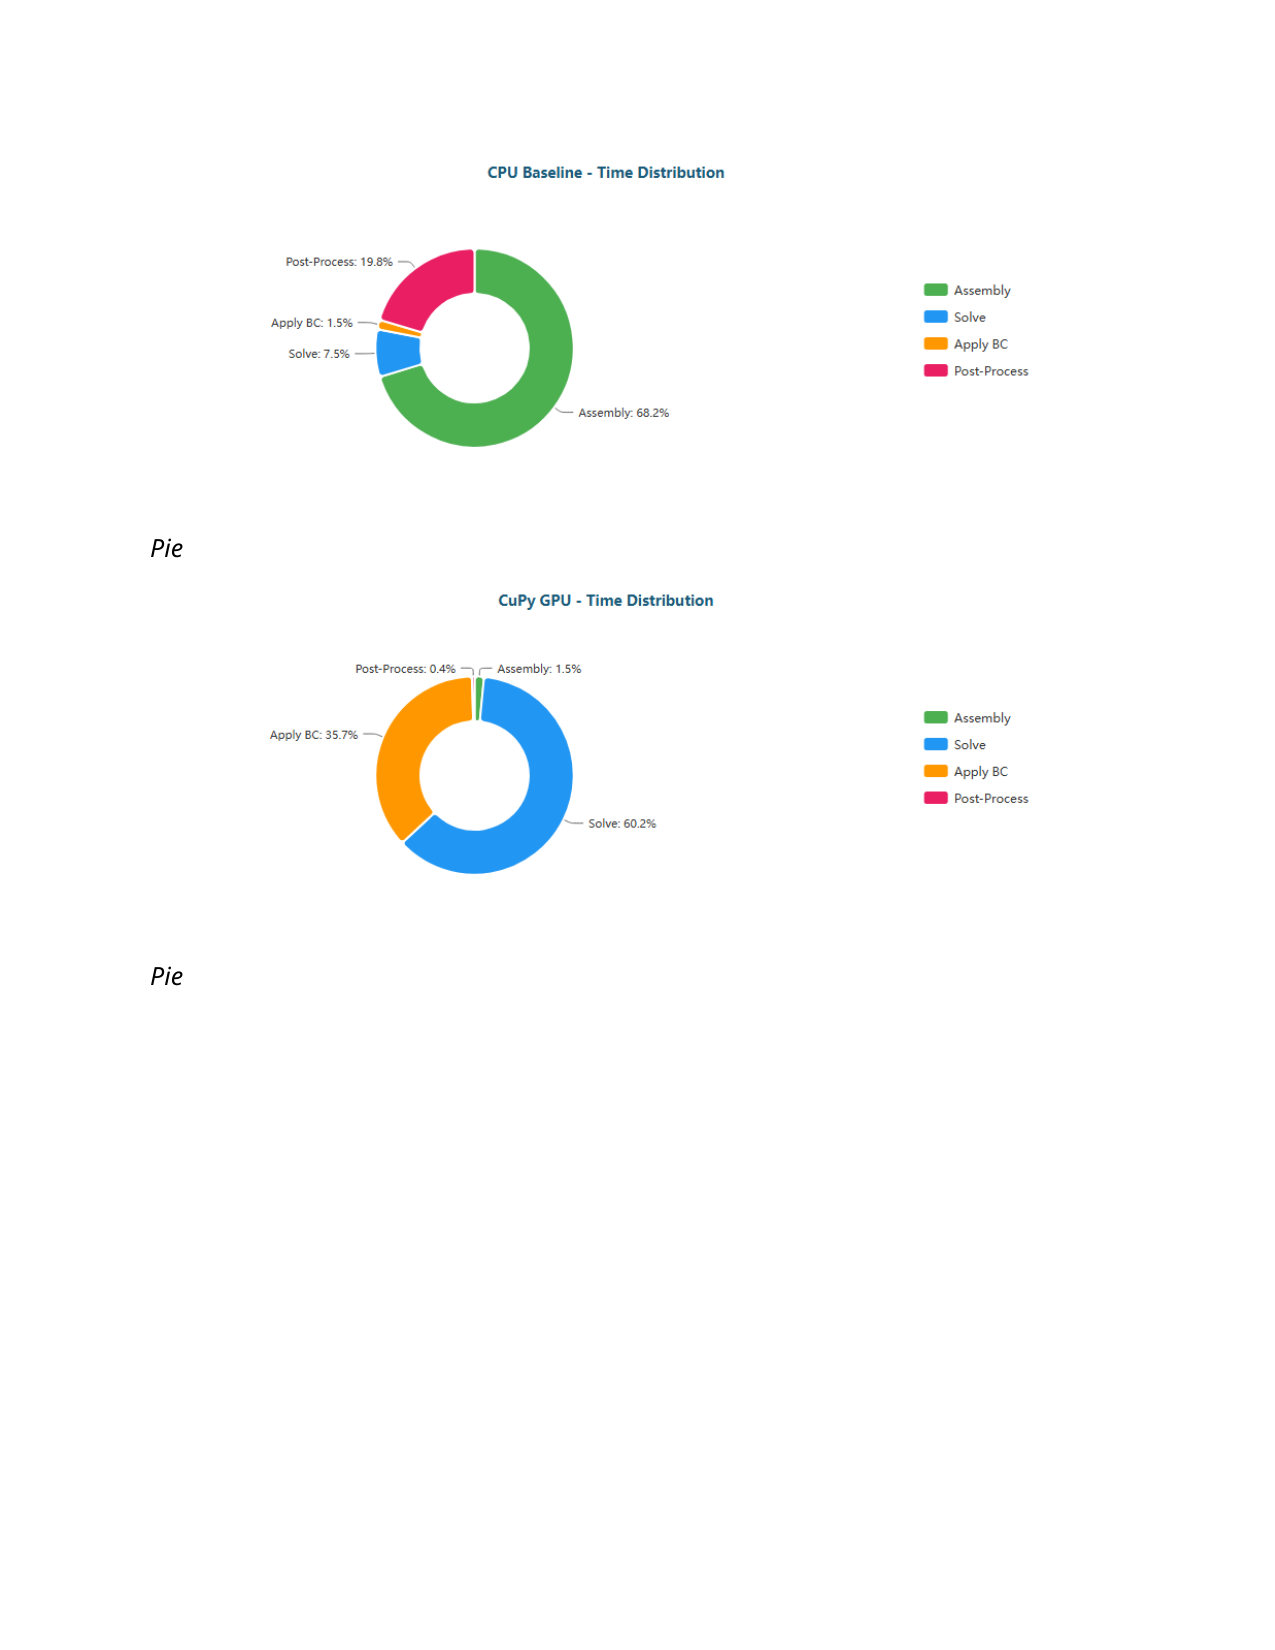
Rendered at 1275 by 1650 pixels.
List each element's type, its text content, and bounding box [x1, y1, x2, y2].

picture [168, 150, 1044, 511]
text Pie [150, 531, 1125, 565]
picture [168, 577, 1044, 938]
text Pie [150, 959, 1125, 993]
